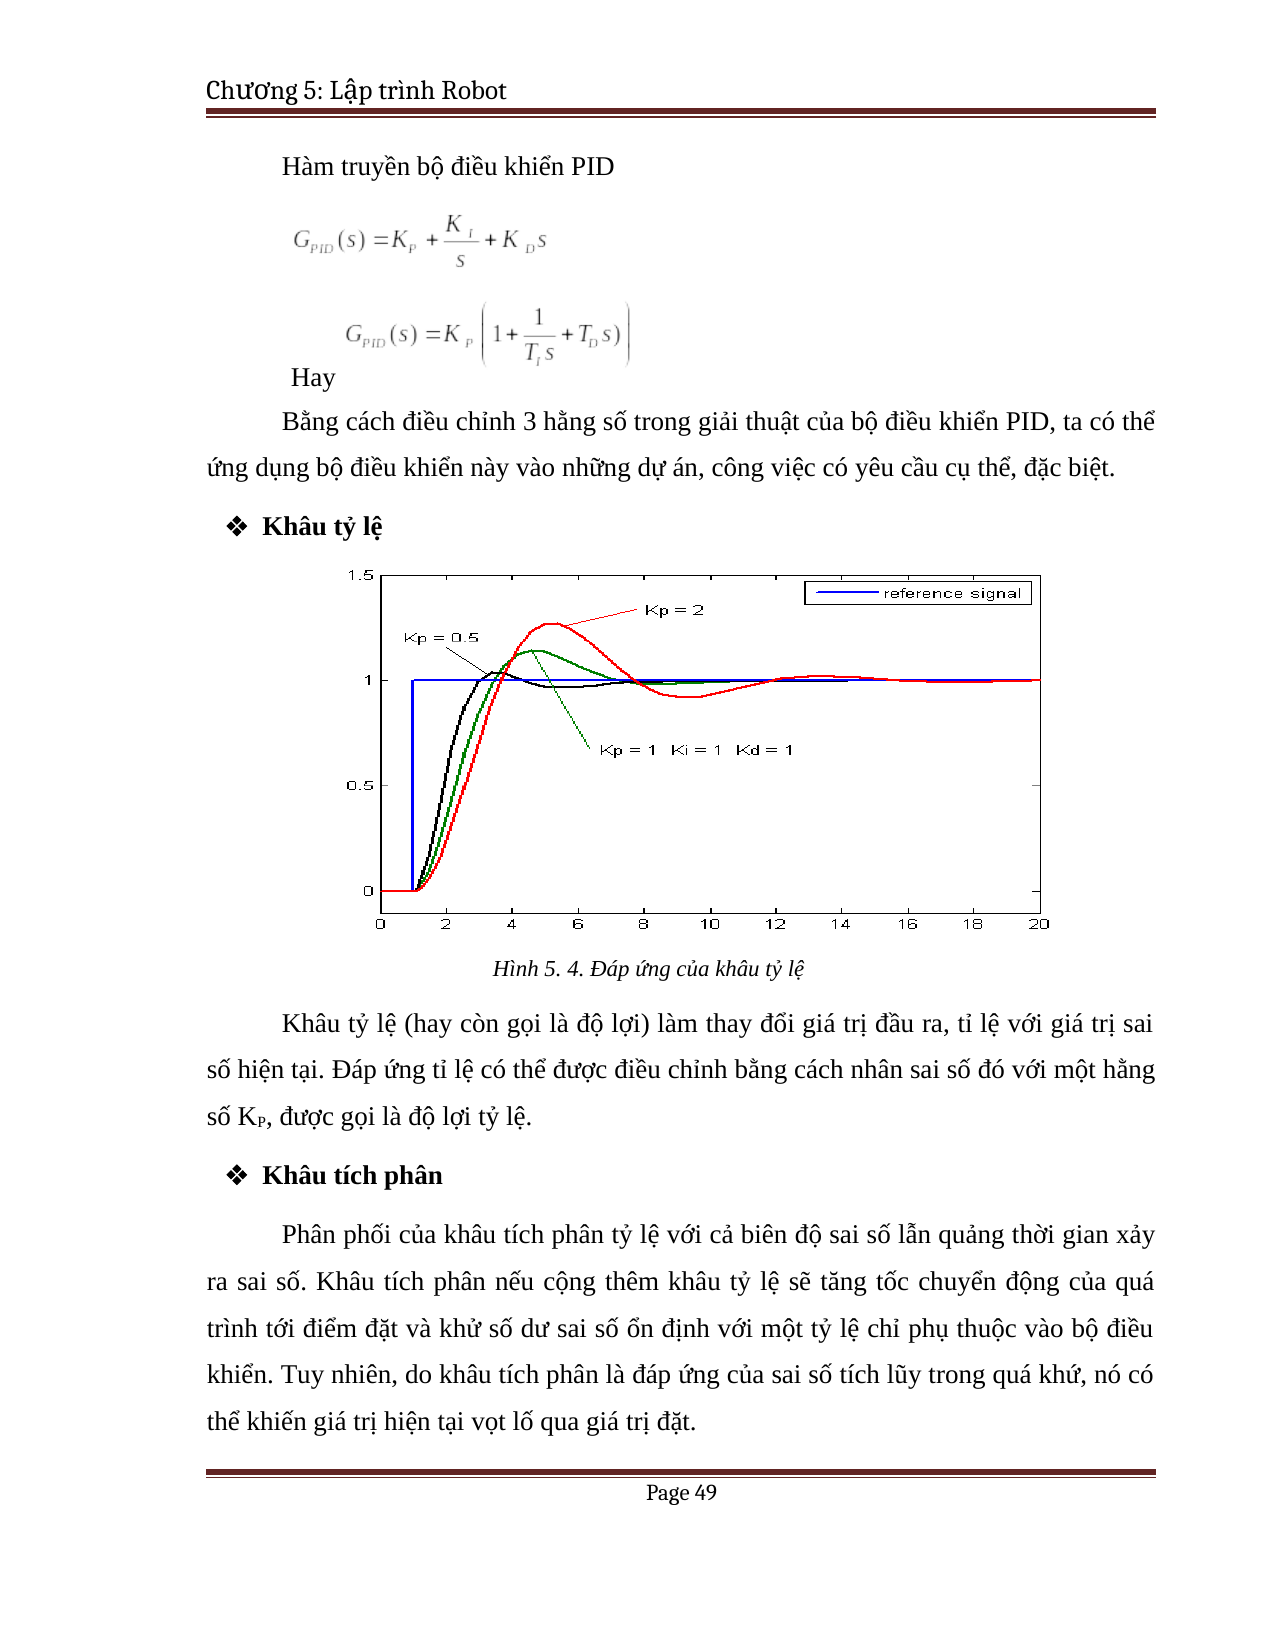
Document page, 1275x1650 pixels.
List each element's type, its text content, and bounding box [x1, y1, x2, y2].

list Hay [216, 297, 1156, 392]
list Khâu tích phân [224, 1159, 1156, 1191]
text Hàm truyền bộ điều khiển PID [207, 150, 1156, 181]
text Phân phối của khâu tích phân tỷ lệ với cả biên độ sai số lẫn quảng thời gian xảy ra sai số. Khâu tích phân nếu cộng thêm khâu tỷ lệ sẽ tăng tốc chuyển động của quá trình tới điểm đặt và khử số dư sai số ổn định với một tỷ lệ chỉ phụ thuộc vào bộ điều khiển. Tuy nhiên, do khâu tích phân là đáp ứng của sai số tích lũy trong quá khứ, nó có thể khiến giá trị hiện tại vọt lố qua giá trị đặt. [207, 1219, 1156, 1436]
picture [346, 569, 1054, 930]
text Khâu tỷ lệ (hay còn gọi là độ lợi) làm thay đổi giá trị đầu ra, tỉ lệ với giá trị sai số hiện tại. Đáp ứng tỉ lệ có thể được điều chỉnh bằng cách nhân sai số đó với một hằng số KP, được gọi là độ lợi tỷ lệ. [207, 1007, 1156, 1131]
text Bằng cách điều chỉnh 3 hằng số trong giải thuật của bộ điều khiển PID, ta có thể ứng dụng bộ điều khiển này vào những dự án, công việc có yêu cầu cụ thể, đặc biệt. [207, 404, 1156, 482]
list Khâu tỷ lệ [224, 510, 1156, 542]
text Hình 5. 4. Đáp ứng của khâu tỷ lệ [141, 955, 1156, 981]
